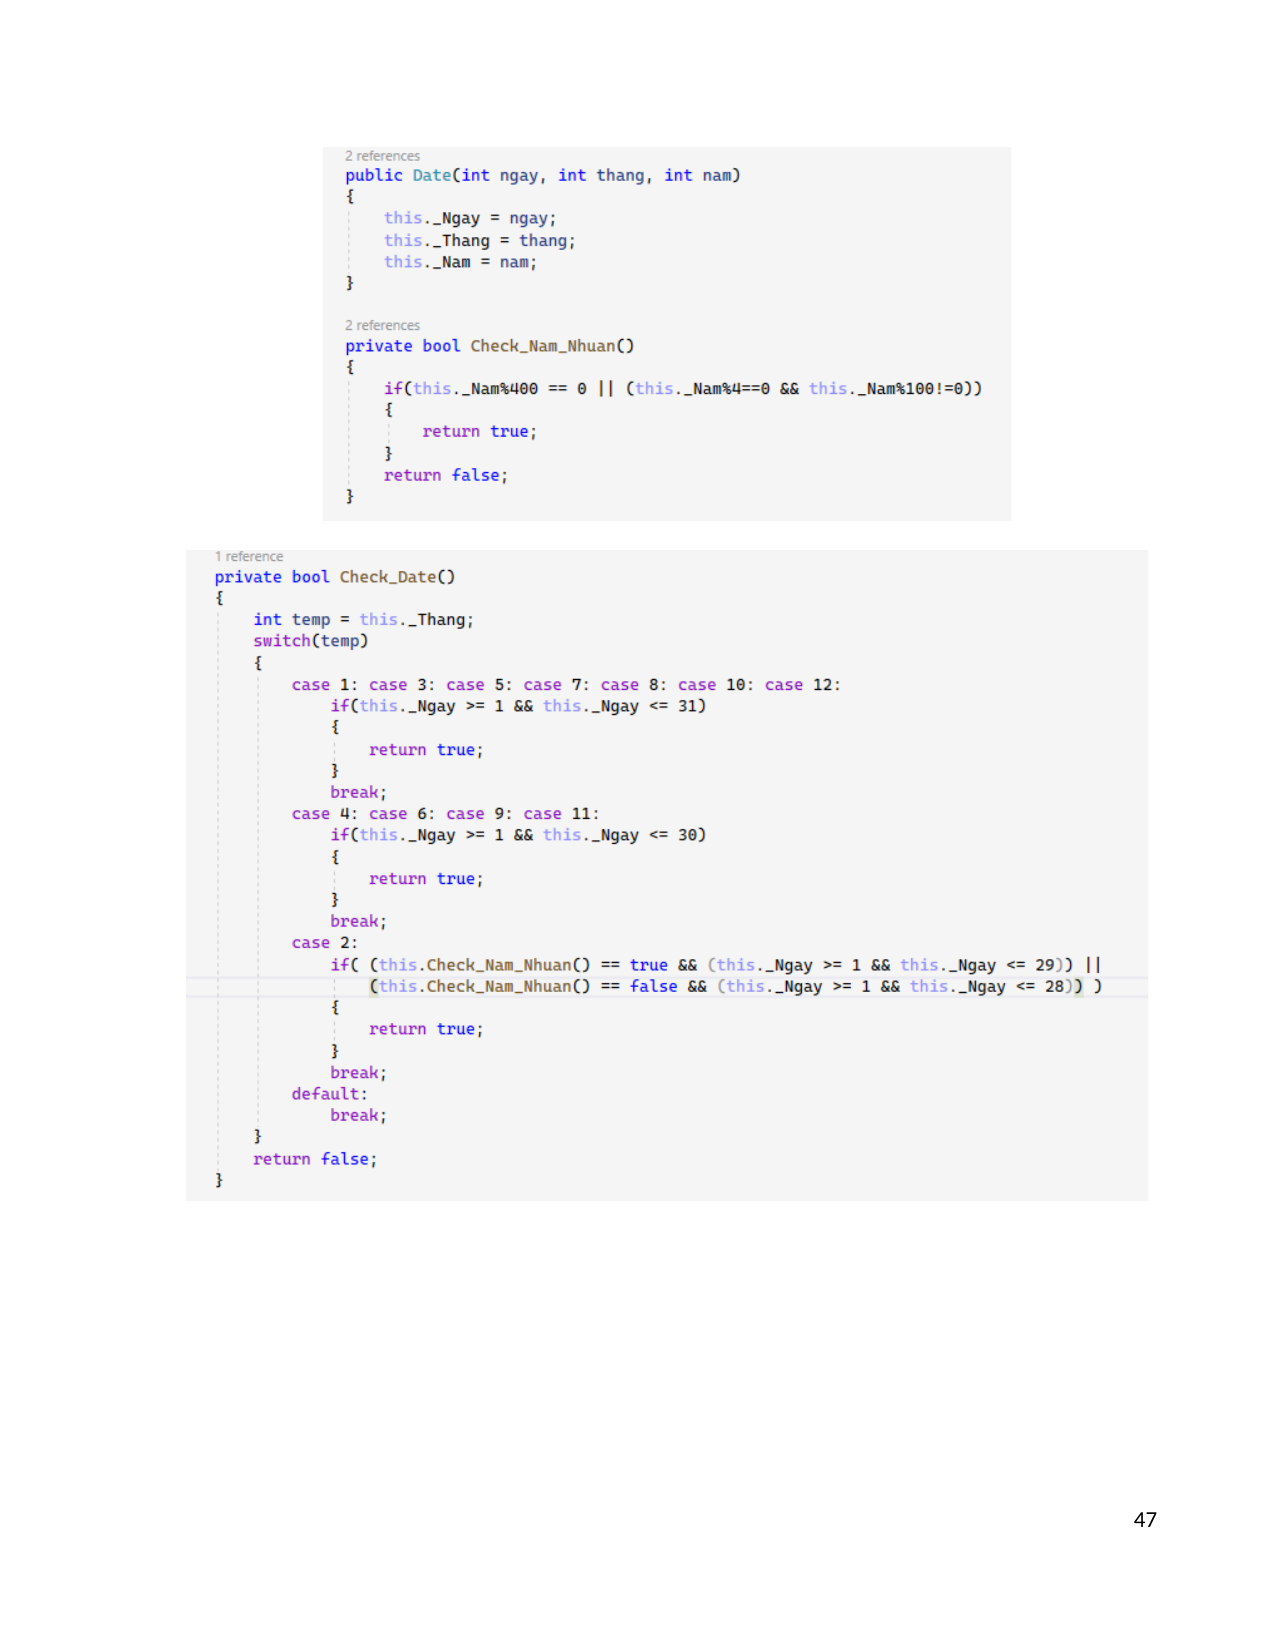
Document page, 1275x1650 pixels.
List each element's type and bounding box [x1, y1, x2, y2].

picture [185, 550, 1149, 1201]
picture [322, 147, 1012, 521]
